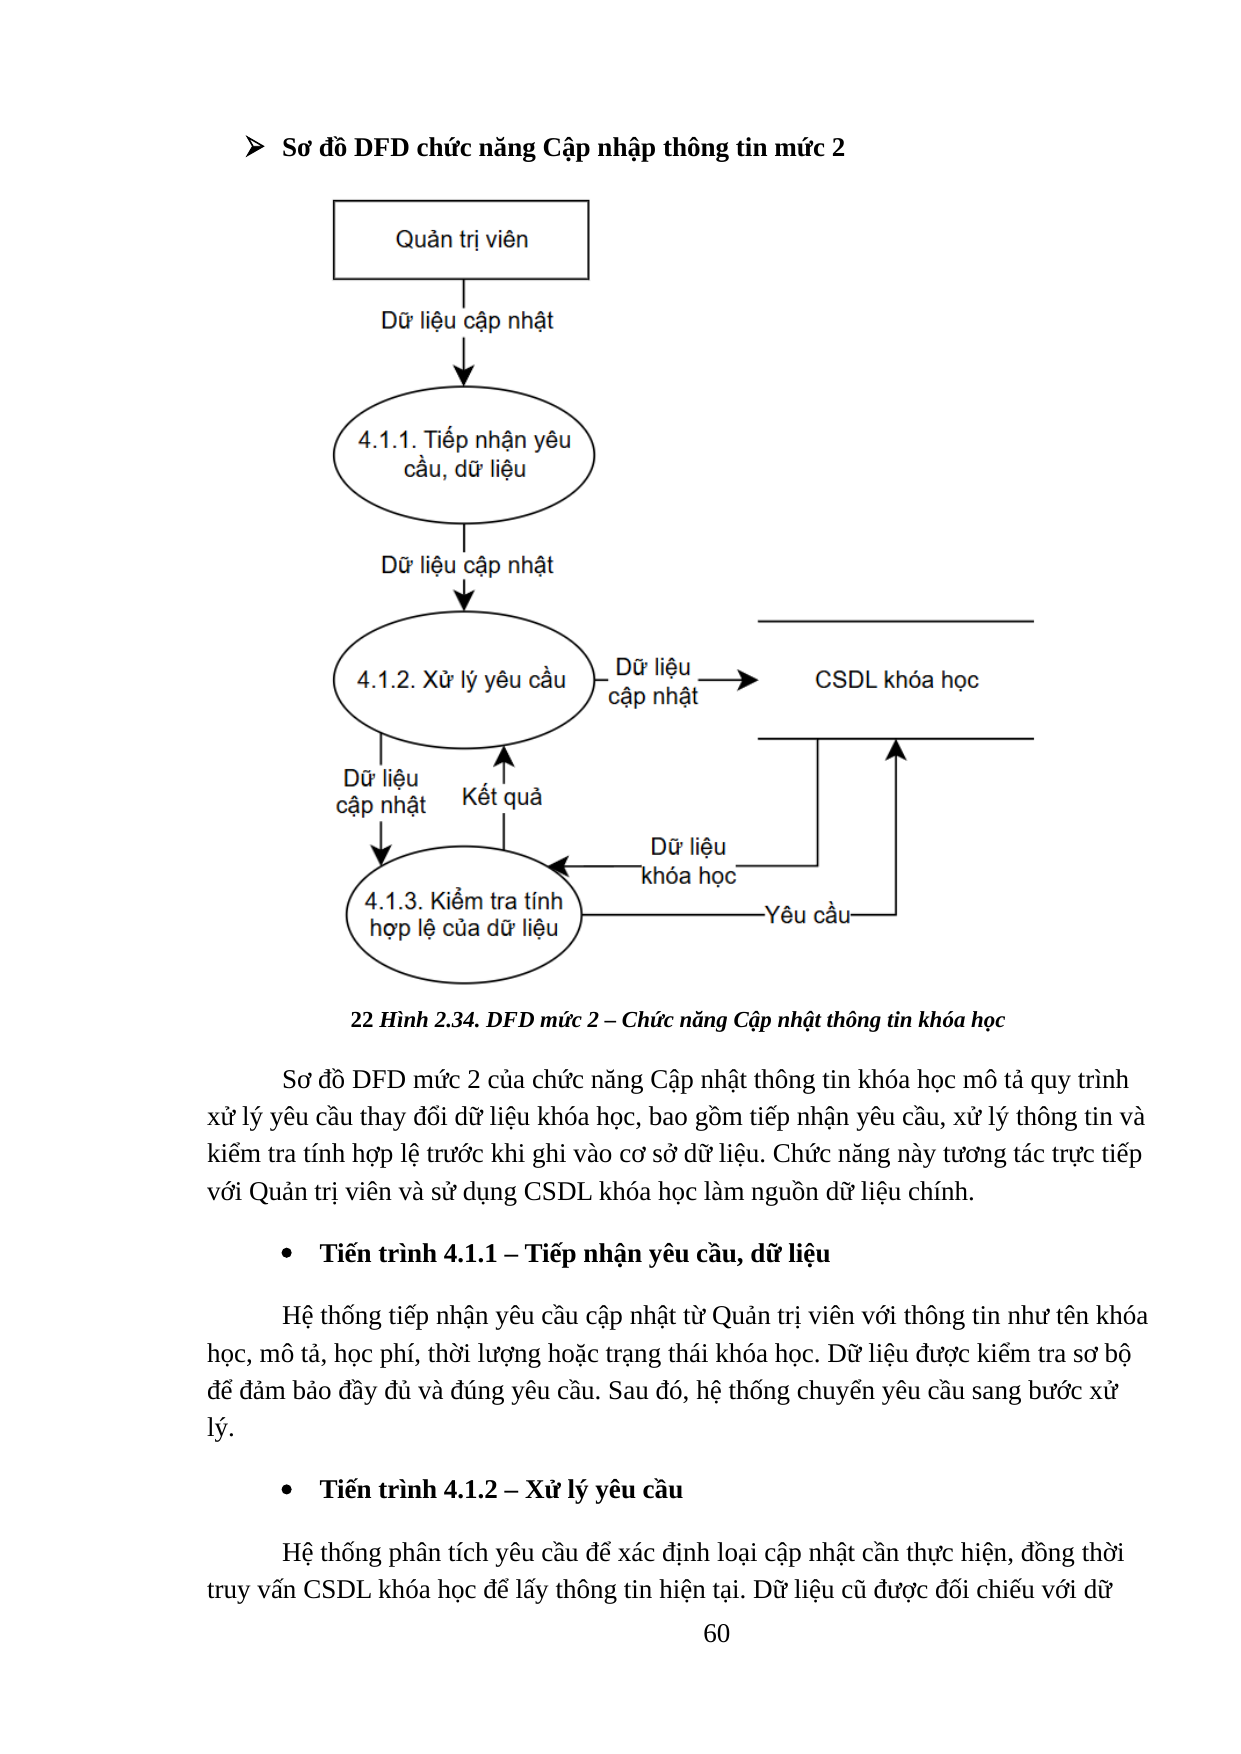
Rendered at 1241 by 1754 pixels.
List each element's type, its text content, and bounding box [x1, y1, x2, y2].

picture [311, 193, 1048, 994]
list Tiến trình 4.1.2 – Xử lý yêu cầu [282, 1474, 1152, 1505]
text Sơ đồ DFD mức 2 của chức năng Cập nhật thông tin khóa học mô tả quy trình xử lý yêu cầu thay đổi dữ liệu khóa học, bao gồm tiếp nhận yêu cầu, xử lý thông tin và kiểm tra tính hợp lệ trước khi ghi vào cơ sở dữ liệu. Chức năng này tương tác trực tiếp với Quản trị viên và sử dụng CSDL khóa học làm nguồn dữ liệu chính. [207, 1063, 1152, 1206]
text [207, 1536, 1152, 1604]
list Sơ đồ DFD chức năng Cập nhập thông tin mức 2 [244, 131, 1152, 162]
list Tiến trình 4.1.1 – Tiếp nhận yêu cầu, dữ liệu [282, 1237, 1152, 1268]
text Hệ thống tiếp nhận yêu cầu cập nhật từ Quản trị viên với thông tin như tên khóa học, mô tả, học phí, thời lượng hoặc trạng thái khóa học. Dữ liệu được kiểm tra sơ bộ để đảm bảo đầy đủ và đúng yêu cầu. Sau đó, hệ thống chuyển yêu cầu sang bước xử lý. [207, 1299, 1152, 1442]
